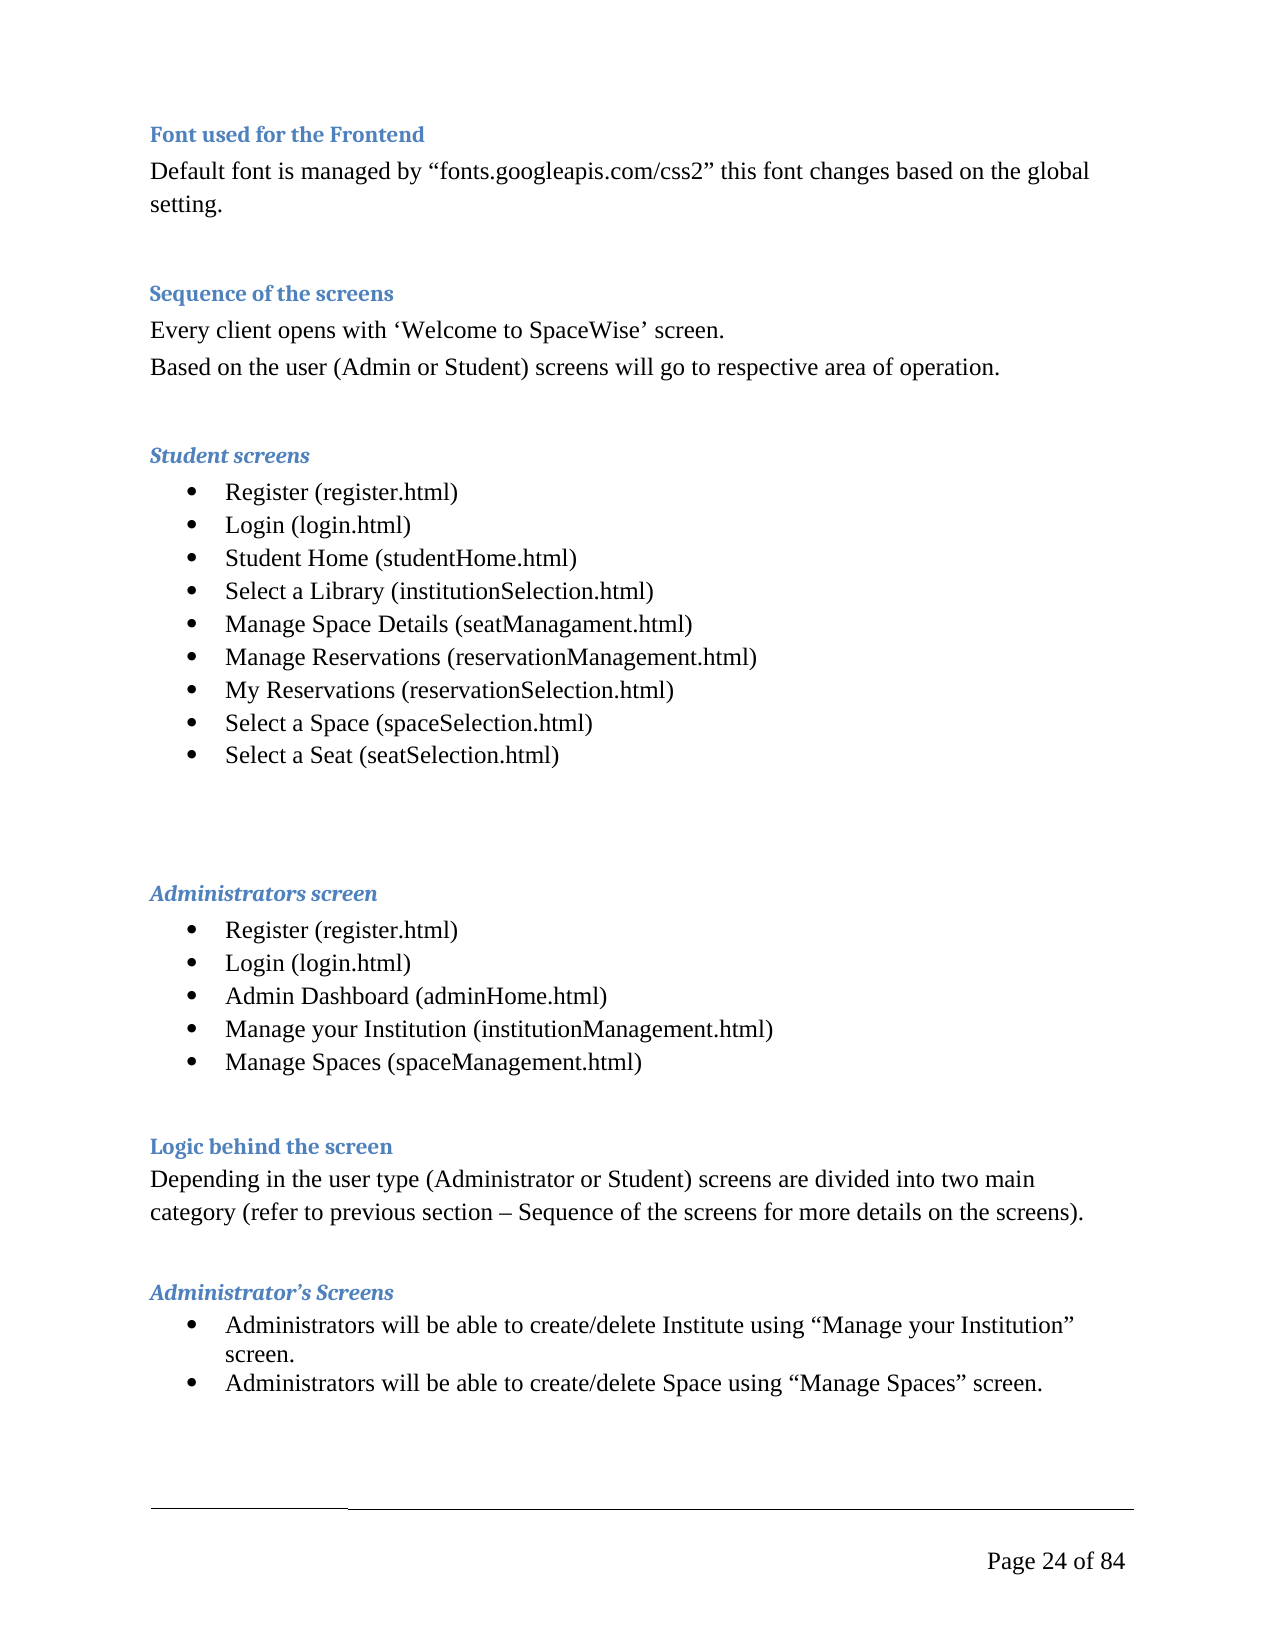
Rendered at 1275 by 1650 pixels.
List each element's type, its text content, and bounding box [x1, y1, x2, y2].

text Default font is managed by “fonts.googleapis.com/css2” this font changes based on the global setting. [150, 156, 1125, 218]
text Depending in the user type (Administrator or Student) screens are divided into two main category (refer to previous section – Sequence of the screens for more details on the screens). [150, 1164, 1125, 1226]
subtitle Administrators screen [150, 881, 1125, 908]
list Register (register.html) [187, 477, 1125, 506]
text Based on the user (Admin or Student) screens will go to respective area of operation. [150, 352, 1125, 381]
list Manage your Institution (institutionManagement.html) [187, 1014, 1125, 1043]
list Manage Space Details (seatManagament.html) [187, 609, 1125, 638]
list Select a Space (spaceSelection.html) [187, 708, 1125, 736]
subtitle Logic behind the screen [150, 1134, 1125, 1160]
list Manage Reservations (reservationManagement.html) [187, 642, 1125, 671]
list Student Home (studentHome.html) [187, 543, 1125, 572]
subtitle Sequence of the screens [150, 280, 1125, 307]
text Every client opens with ‘Welcome to SpaceWise’ screen. [150, 315, 1125, 343]
subtitle Font used for the Frontend [150, 122, 1125, 148]
list Login (login.html) [187, 948, 1125, 977]
list My Reservations (reservationSelection.html) [187, 675, 1125, 703]
list Administrators will be able to create/delete Institute using “Manage your Institution” screen. [187, 1310, 1125, 1368]
list Register (register.html) [187, 916, 1125, 944]
subtitle Student screens [150, 443, 1125, 469]
list Manage Spaces (spaceManagement.html) [187, 1047, 1125, 1076]
list Admin Dashboard (adminHome.html) [187, 981, 1125, 1010]
list Login (login.html) [187, 510, 1125, 539]
subtitle Administrator’s Screens [150, 1280, 1125, 1306]
list Administrators will be able to create/delete Space using “Manage Spaces” screen. [187, 1368, 1125, 1396]
list Select a Seat (seatSelection.html) [187, 741, 1125, 769]
list Select a Library (institutionSelection.html) [187, 576, 1125, 605]
